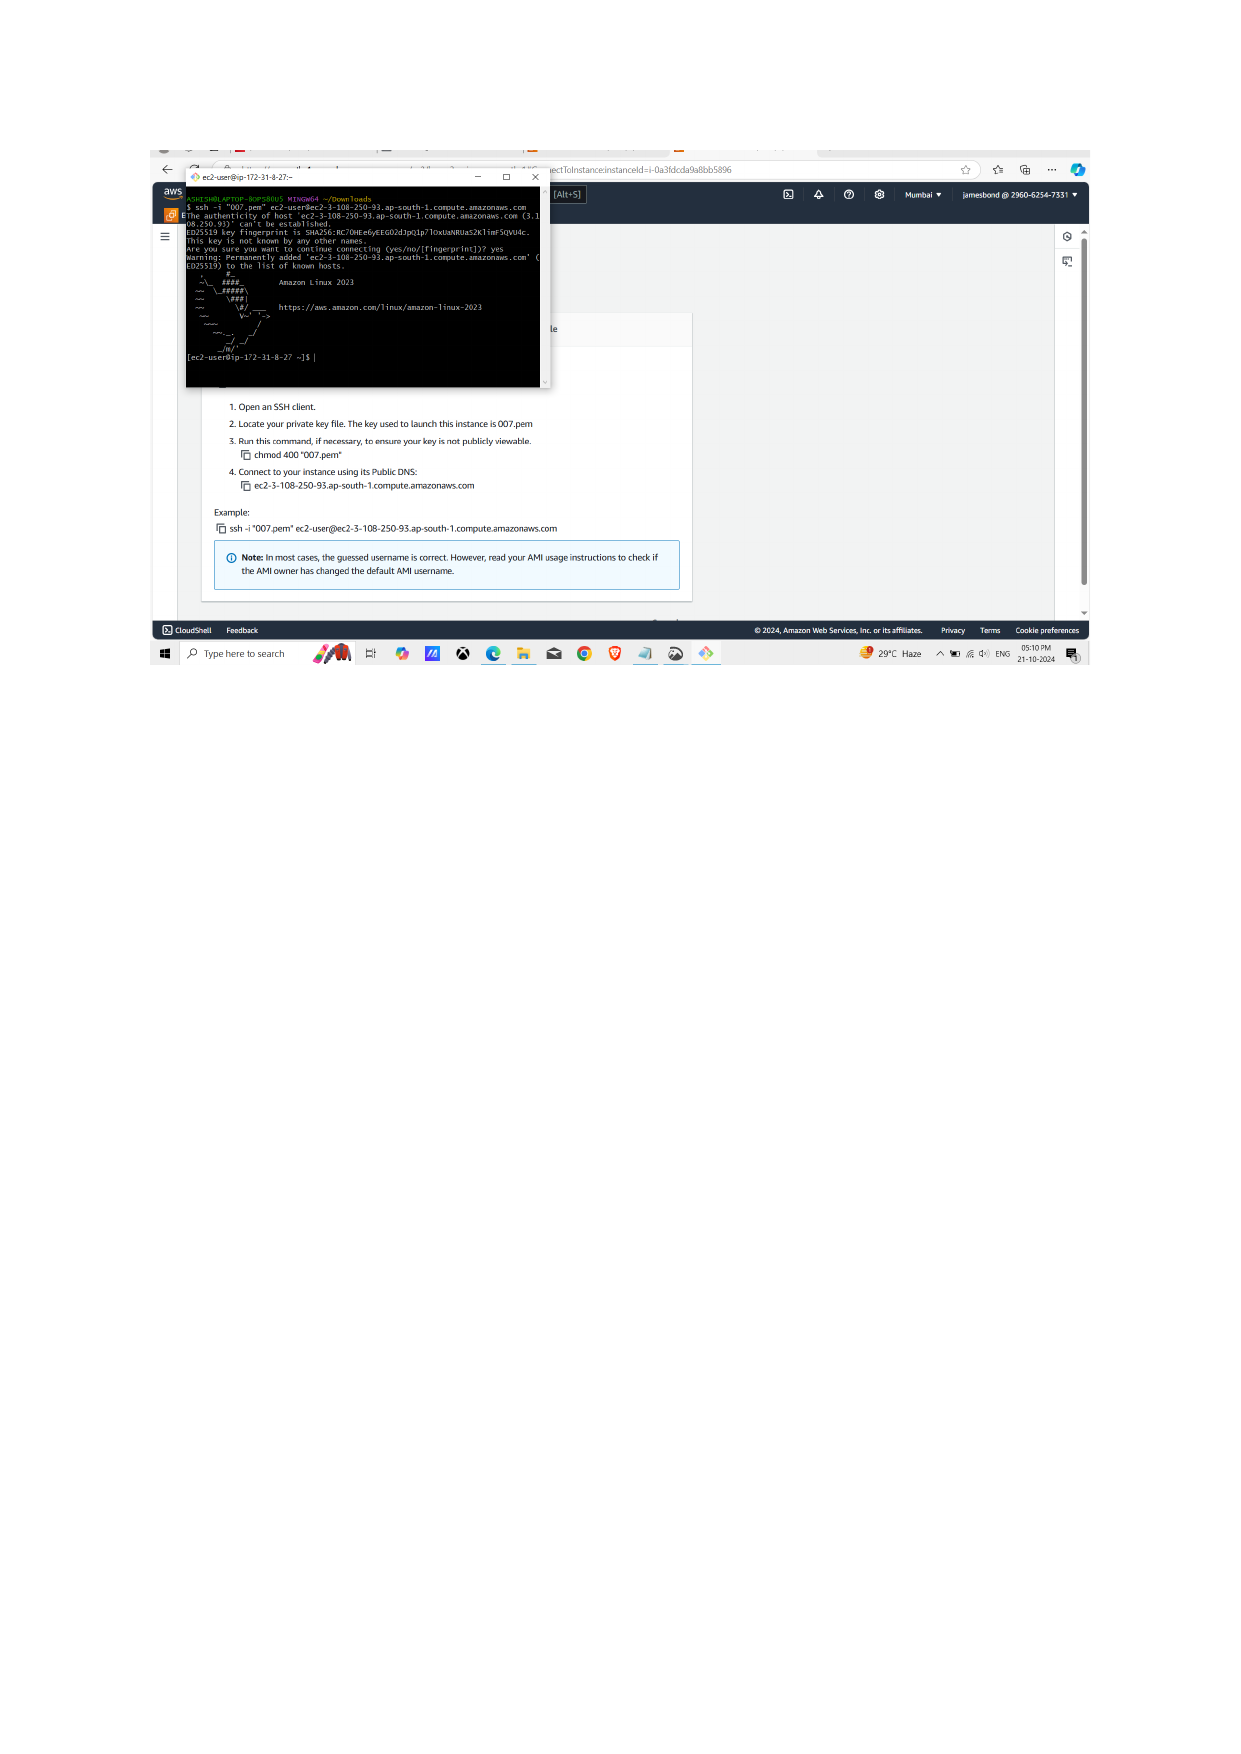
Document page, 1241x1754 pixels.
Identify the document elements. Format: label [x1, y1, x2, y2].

picture [150, 150, 1091, 665]
